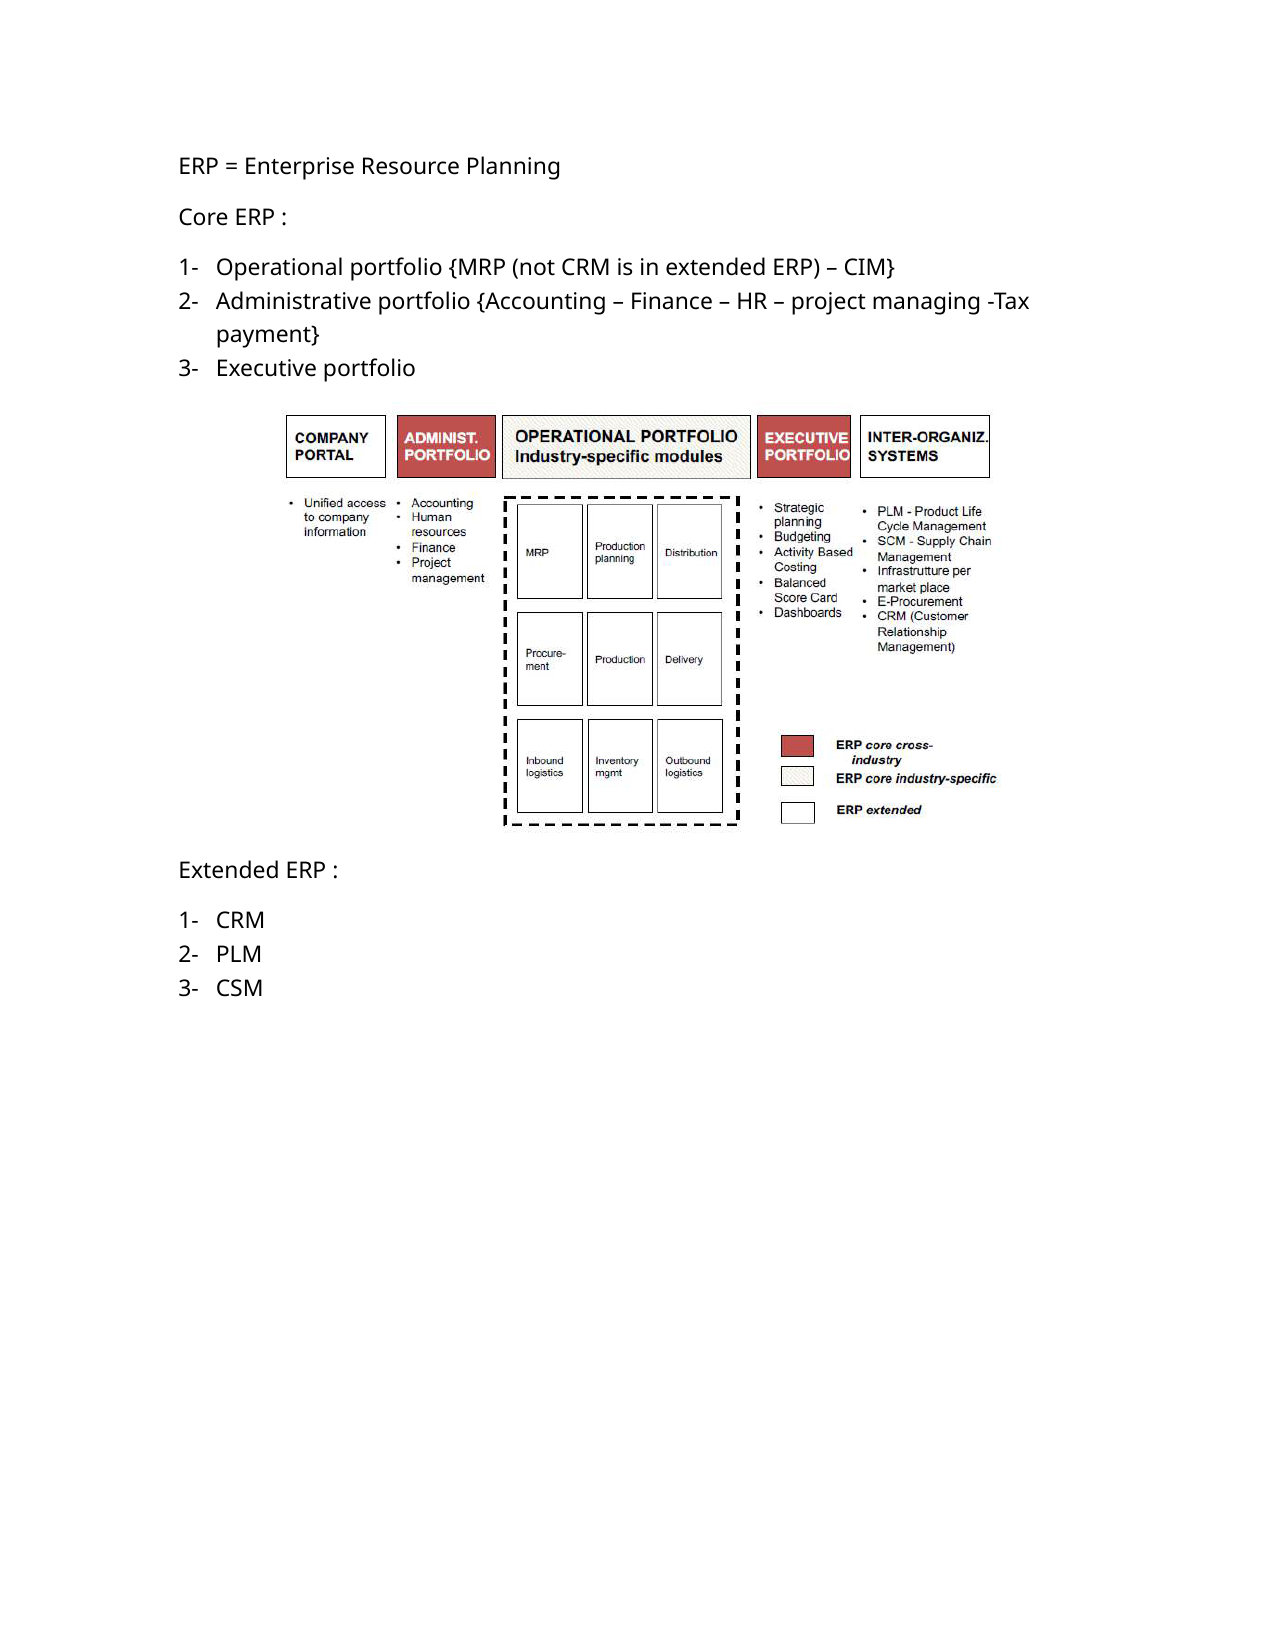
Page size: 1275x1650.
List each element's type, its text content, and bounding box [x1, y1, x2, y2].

text Extended ERP : [178, 854, 1125, 885]
list CSM [178, 972, 1125, 1003]
list CRM [178, 904, 1125, 935]
text ERP = Enterprise Resource Planning [178, 150, 1125, 181]
list Operational portfolio {MRP (not CRM is in extended ERP) – CIM} [178, 251, 1125, 282]
list Executive portfolio [178, 352, 1125, 383]
text Core ERP : [178, 200, 1125, 232]
list Administrative portfolio {Accounting – Finance – HR – project managing -Tax payment} [178, 284, 1125, 349]
list PLM [178, 938, 1125, 969]
